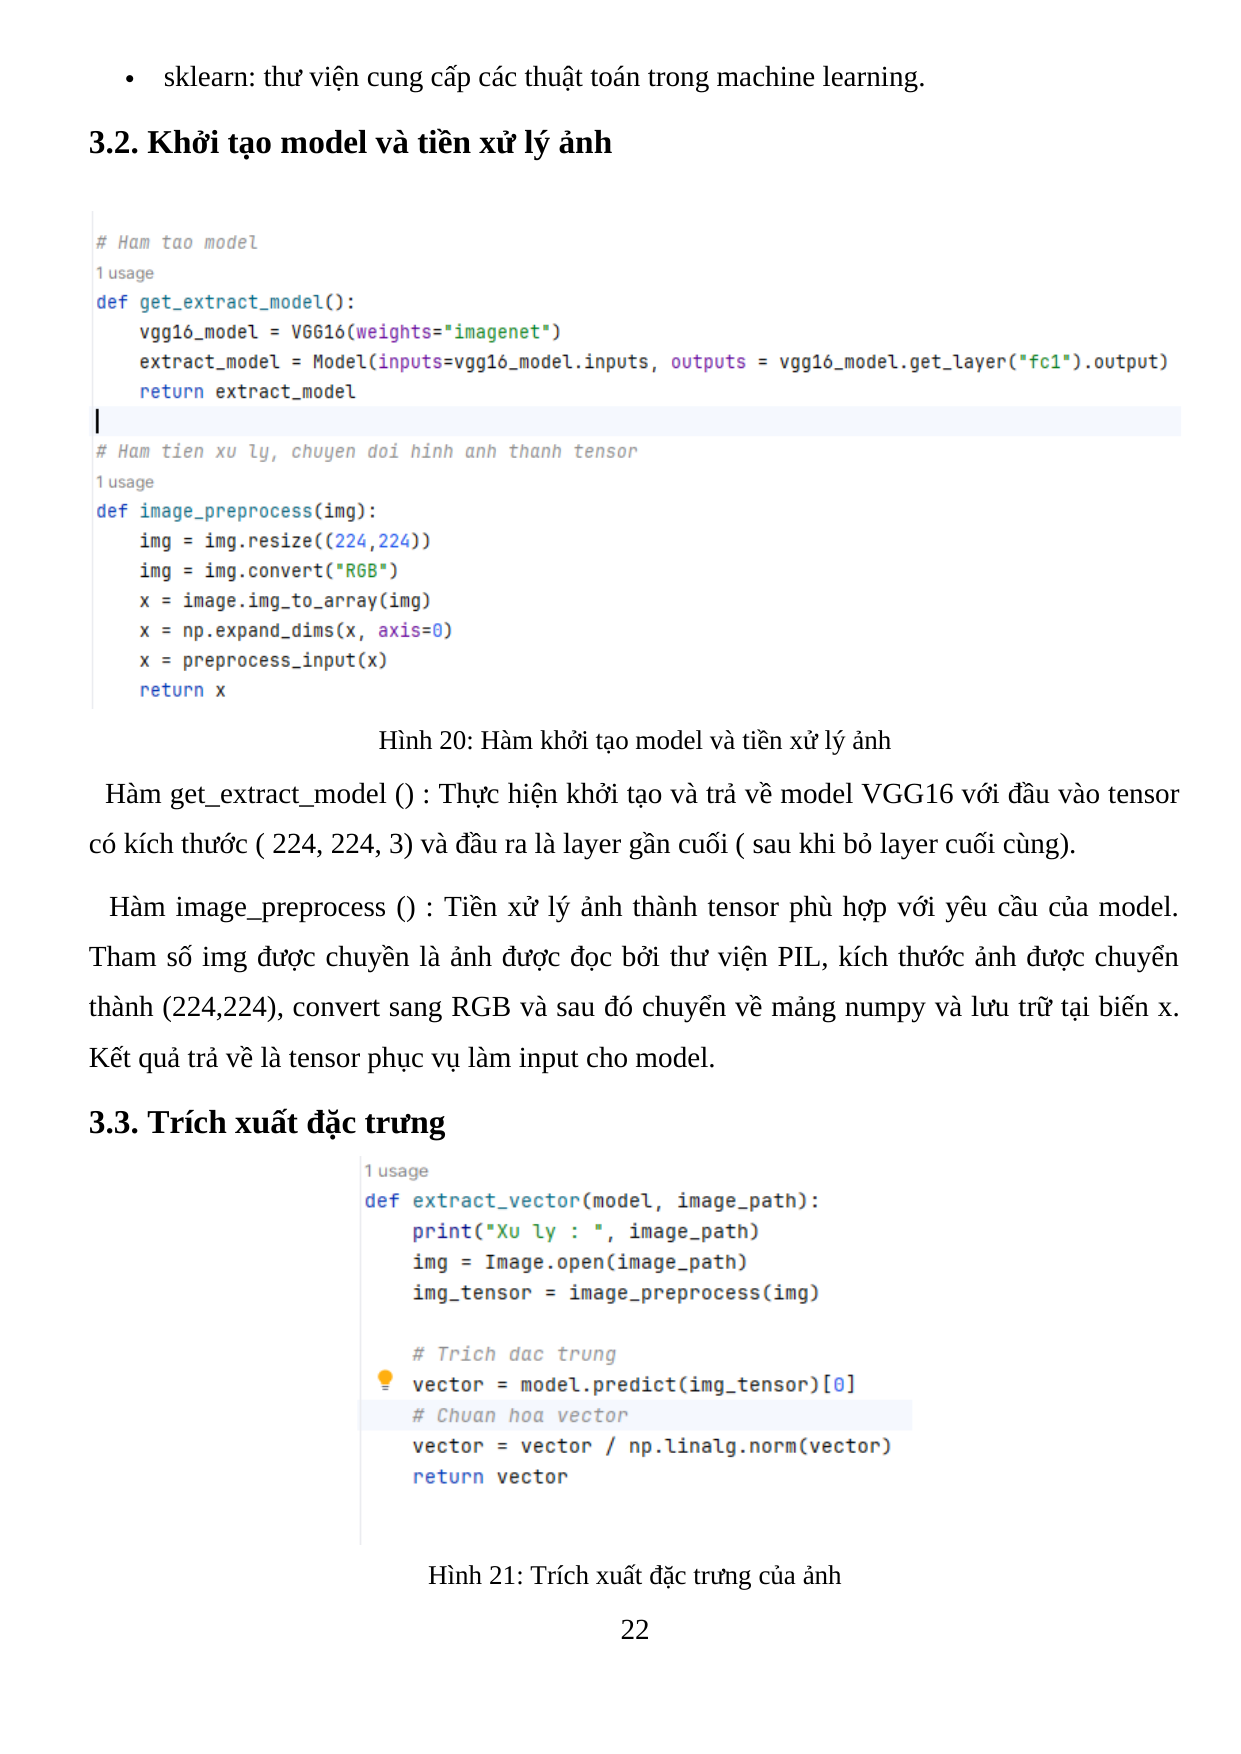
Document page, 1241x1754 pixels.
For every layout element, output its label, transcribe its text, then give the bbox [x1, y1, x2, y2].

picture [357, 1156, 913, 1545]
picture [88, 211, 1182, 709]
subtitle 3.2. Khởi tạo model và tiền xử lý ảnh [89, 122, 1181, 160]
text Hàm get_extract_model () : Thực hiện khởi tạo và trả về model VGG16 với đầu vào tensor có kích thước ( 224, 224, 3) và đầu ra là layer gần cuối ( sau khi bỏ layer cuối cùng). [89, 776, 1181, 860]
text Hàm image_preprocess () : Tiền xử lý ảnh thành tensor phù hợp với yêu cầu của model. Tham số img được chuyền là ảnh được đọc bởi thư viện PIL, kích thước ảnh được chuyển thành (224,224), convert sang RGB và sau đó chuyển về mảng numpy và lưu trữ tại biến x. Kết quả trả về là tensor phục vụ làm input cho model. [89, 889, 1181, 1073]
subtitle 3.3. Trích xuất đặc trưng [89, 1103, 1181, 1141]
list sklearn: thư viện cung cấp các thuật toán trong machine learning. [126, 59, 1181, 93]
